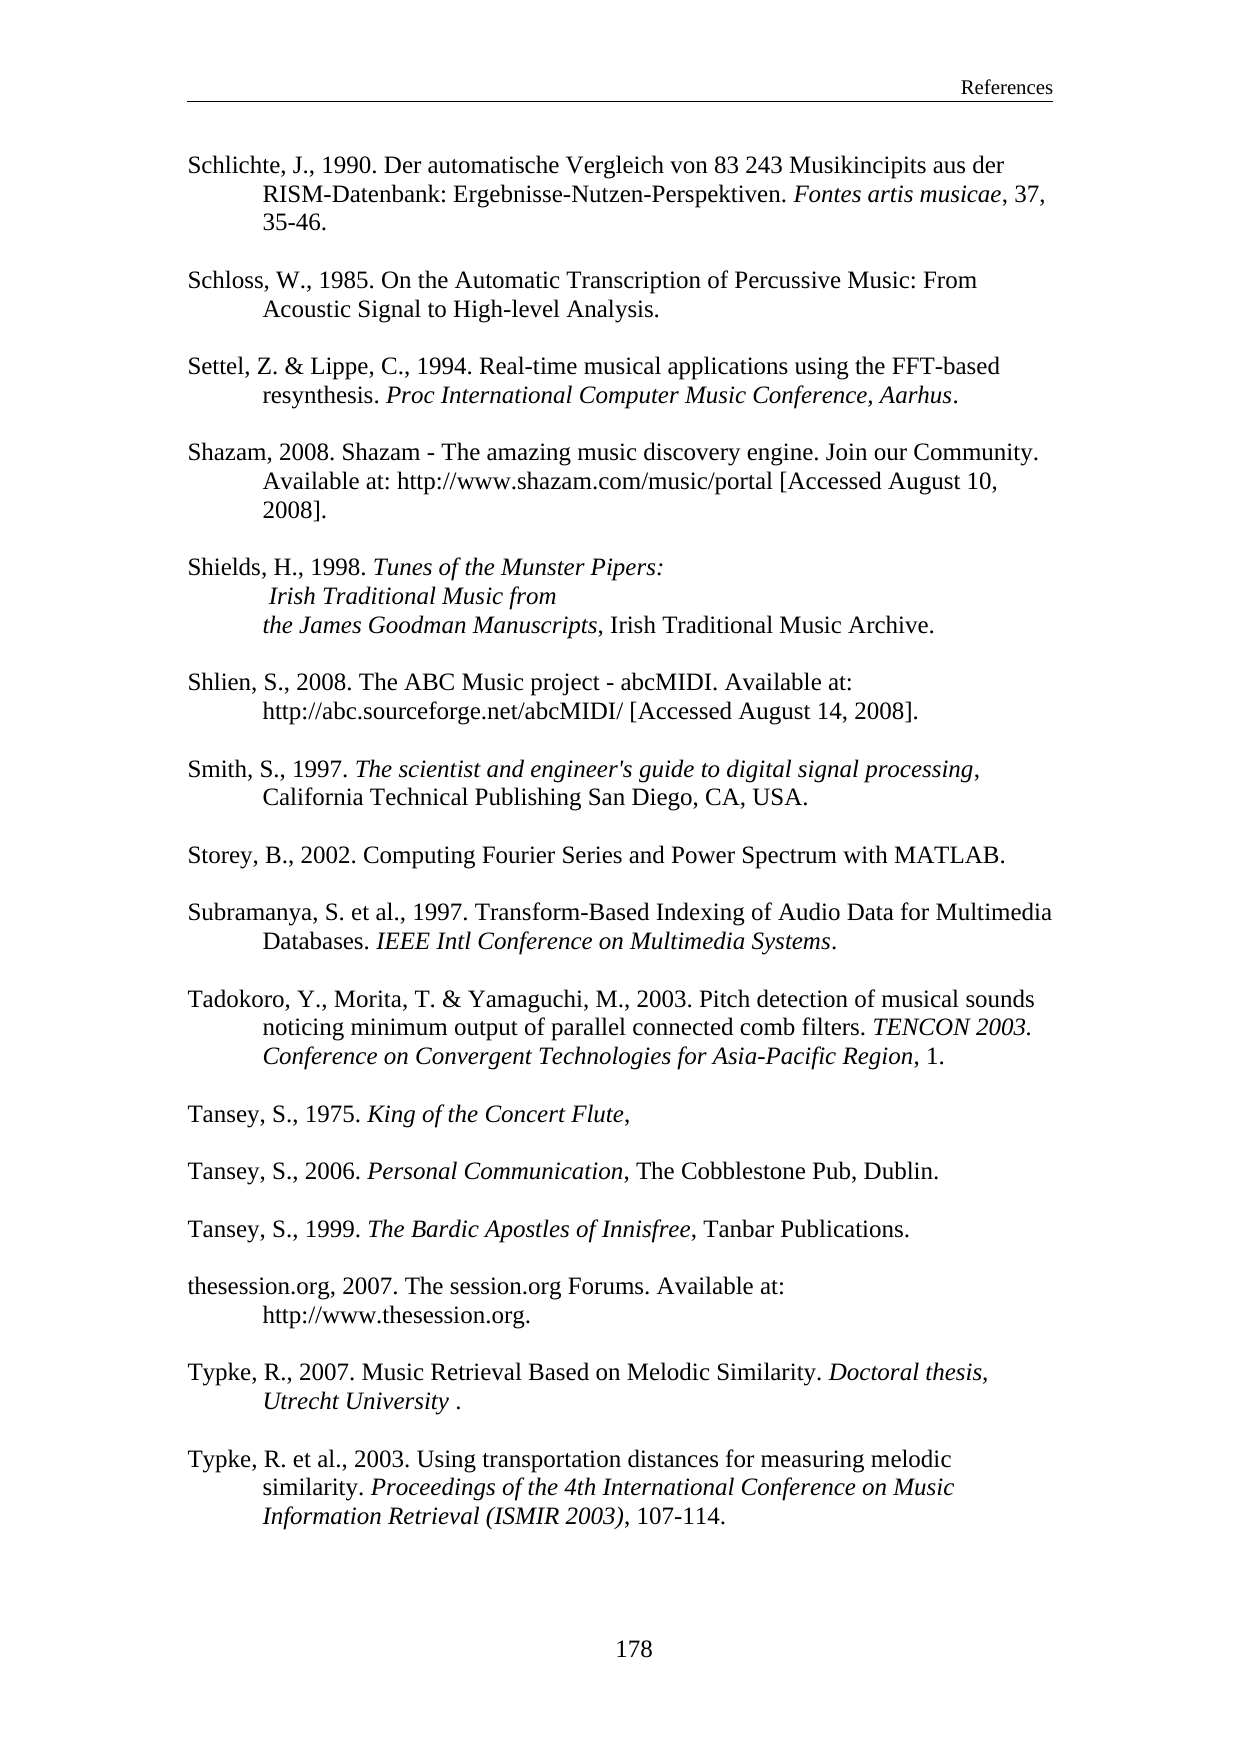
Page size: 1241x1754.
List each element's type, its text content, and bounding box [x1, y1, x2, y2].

text thesession.org, 2007. The session.org Forums. Available at: http://www.thesession.org. [187, 1271, 1053, 1329]
text Typke, R. et al., 2003. Using transportation distances for measuring melodic similarity. Proceedings of the 4th International Conference on Music Information Retrieval (ISMIR 2003), 107-114. [187, 1444, 1053, 1530]
text Smith, S., 1997. The scientist and engineer's guide to digital signal processing, California Technical Publishing San Diego, CA, USA. [187, 754, 1053, 811]
text Settel, Z. & Lippe, C., 1994. Real-time musical applications using the FFT-based resynthesis. Proc International Computer Music Conference, Aarhus. [187, 351, 1053, 409]
text Tadokoro, Y., Morita, T. & Yamaguchi, M., 2003. Pitch detection of musical sounds noticing minimum output of parallel connected comb filters. TENCON 2003. Conference on Convergent Technologies for Asia-Pacific Region, 1. [187, 984, 1053, 1070]
text Schlichte, J., 1990. Der automatische Vergleich von 83 243 Musikincipits aus der RISM-Datenbank: Ergebnisse-Nutzen-Perspektiven. Fontes artis musicae, 37, 35-46. [187, 150, 1053, 236]
text Shazam, 2008. Shazam - The amazing music discovery engine. Join our Community. Available at: http://www.shazam.com/music/portal [Accessed August 10, 2008]. [187, 437, 1053, 524]
text Subramanya, S. et al., 1997. Transform-Based Indexing of Audio Data for Multimedia Databases. IEEE Intl Conference on Multimedia Systems. [187, 897, 1053, 955]
text Tansey, S., 2006. Personal Communication, The Cobblestone Pub, Dublin. [187, 1156, 1053, 1185]
text Tansey, S., 1975. King of the Concert Flute, [187, 1099, 1053, 1127]
text Storey, B., 2002. Computing Fourier Series and Power Spectrum with MATLAB. [187, 840, 1053, 869]
text Shlien, S., 2008. The ABC Music project - abcMIDI. Available at: http://abc.sourceforge.net/abcMIDI/ [Accessed August 14, 2008]. [187, 667, 1053, 725]
text Tansey, S., 1999. The Bardic Apostles of Innisfree, Tanbar Publications. [187, 1214, 1053, 1242]
text Typke, R., 2007. Music Retrieval Based on Melodic Similarity. Doctoral thesis, Utrecht University . [187, 1357, 1053, 1415]
text Shields, H., 1998. Tunes of the Munster Pipers: Irish Traditional Music from the James Goodman Manuscripts, Irish Traditional Music Archive. [187, 552, 1053, 639]
text Schloss, W., 1985. On the Automatic Transcription of Percussive Music: From Acoustic Signal to High-level Analysis. [187, 265, 1053, 322]
